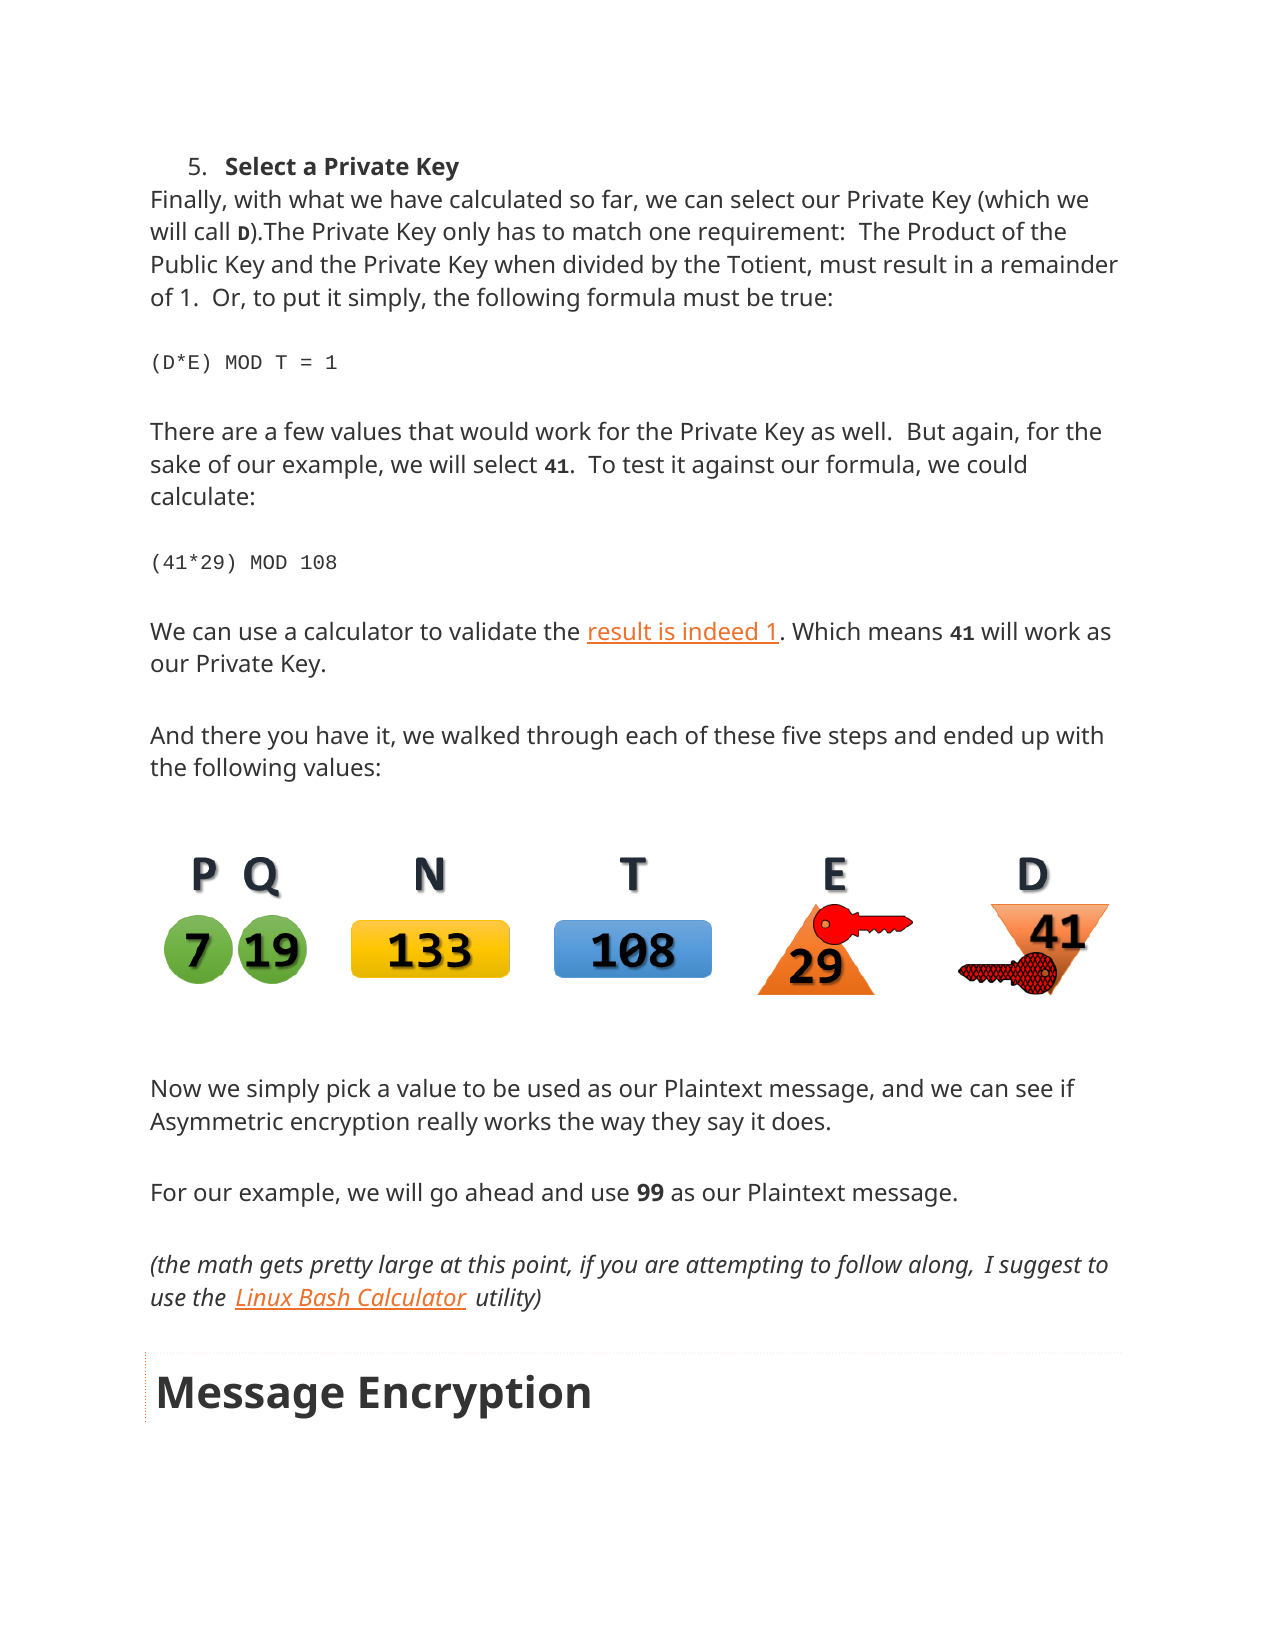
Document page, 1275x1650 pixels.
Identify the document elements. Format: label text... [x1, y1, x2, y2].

text For our example, we will go ahead and use 99 as our Plaintext message. [150, 1176, 1125, 1209]
text There are a few values that would work for the Private Key as well. But again, for the sake of our example, we will select 41. To test it against our formula, we could calculate: [150, 415, 1125, 513]
list Select a Private Key [187, 150, 1125, 183]
text We can use a calculator to validate the result is indeed 1. Which means 41 will work as our Private Key. [150, 614, 1125, 679]
picture [150, 822, 1125, 1033]
text (the math gets pretty large at this point, if you are attempting to follow along, I suggest to use the Linux Bash Calculator utility) [150, 1248, 1125, 1313]
text Message Encryption [145, 1352, 1120, 1422]
text And there you have it, we walked through each of these five steps and ended up with the following values: [150, 719, 1125, 784]
text Finally, with what we have calculated so far, we can select our Private Key (which we will call D).The Private Key only has to match one requirement: The Product of the Public Key and the Private Key when divided by the Totient, must result in a remainder of 1. Or, to put it simply, the following formula must be true: [150, 183, 1125, 313]
text (D*E) MOD T = 1 [150, 352, 1125, 376]
text (41*29) MOD 108 [150, 552, 1125, 575]
text Now we simply pick a value to be used as our Plaintext message, and we can see if Asymmetric encryption really works the way they say it does. [150, 1072, 1125, 1137]
